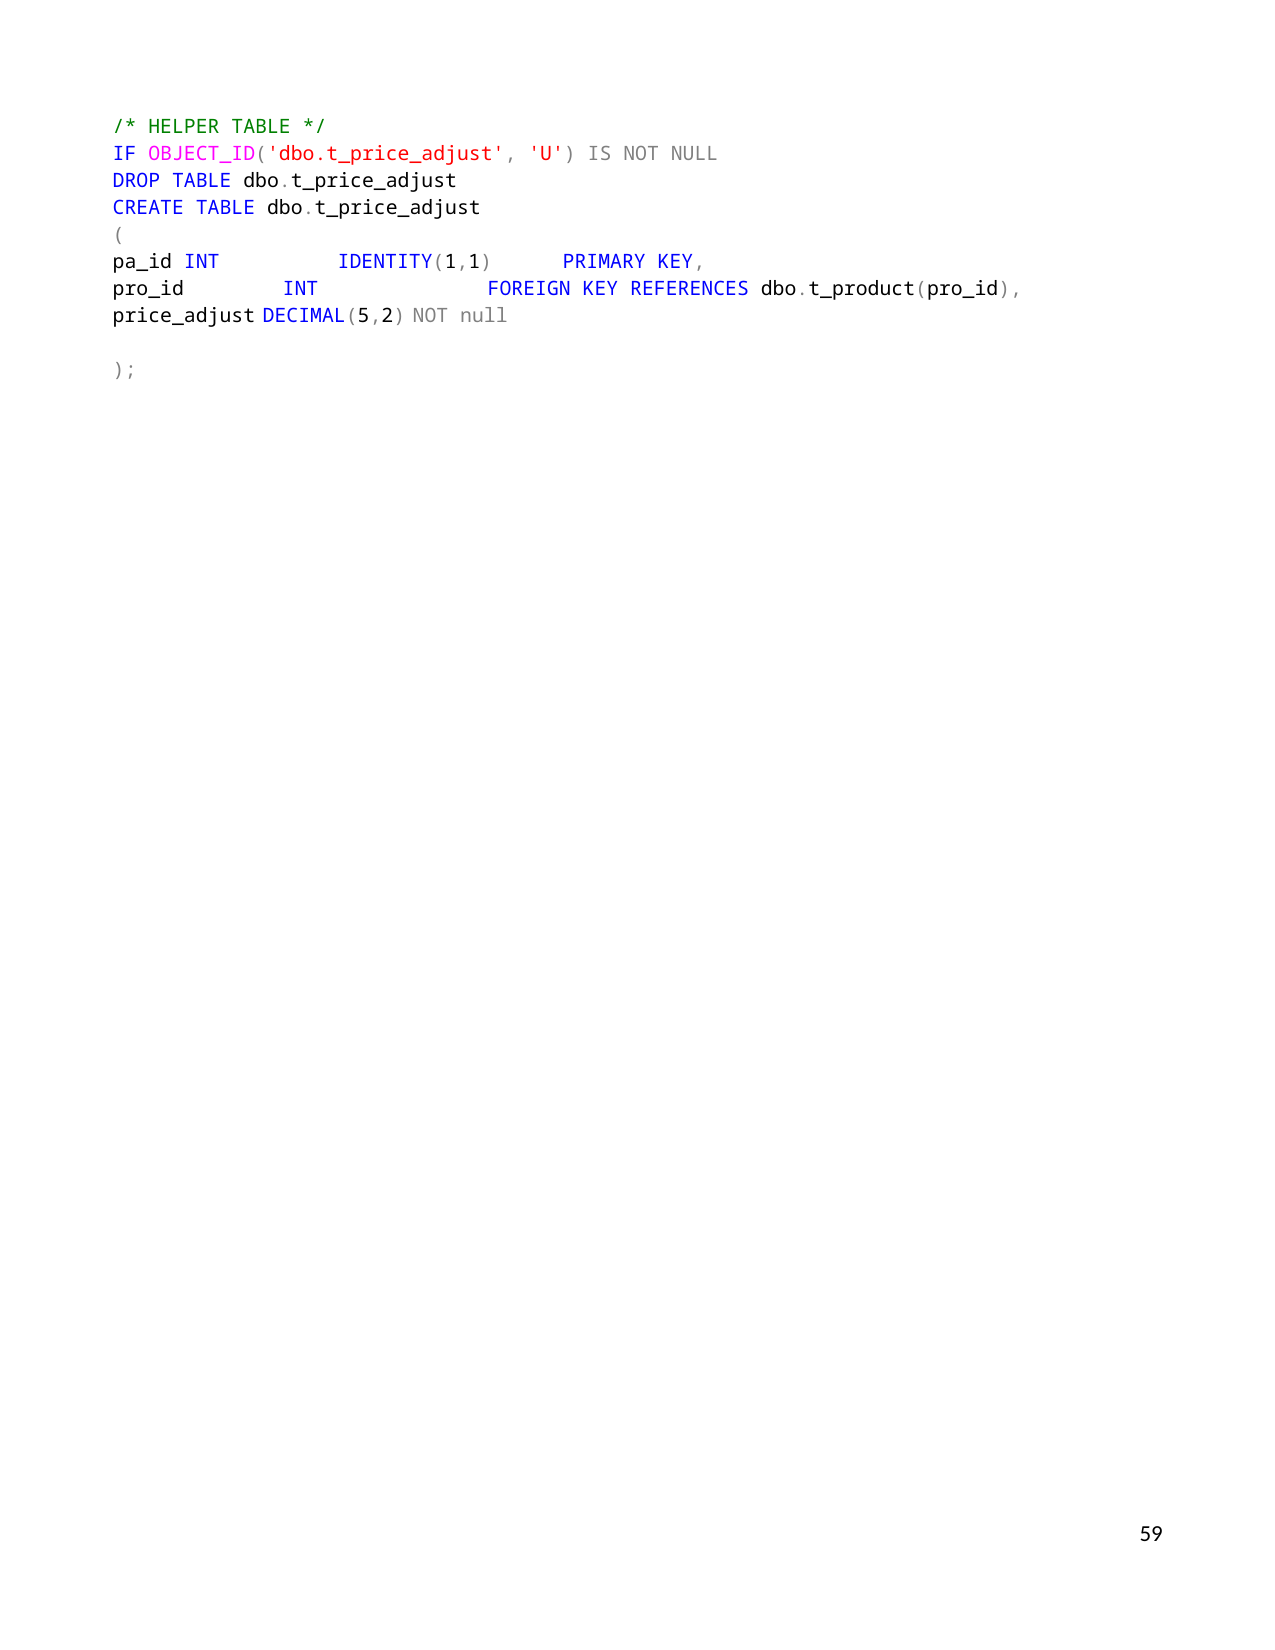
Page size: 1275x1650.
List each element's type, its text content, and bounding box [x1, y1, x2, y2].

text pro_id INT FOREIGN KEY REFERENCES dbo.t_product(pro_id), [112, 274, 1162, 301]
text price_adjust DECIMAL(5,2) NOT null [112, 301, 1162, 328]
text CREATE TABLE dbo.t_price_adjust [112, 193, 1162, 220]
text ( [112, 220, 1162, 247]
text pa_id INT IDENTITY(1,1) PRIMARY KEY, [112, 247, 1162, 274]
text /* HELPER TABLE */ [112, 112, 1162, 139]
text DROP TABLE dbo.t_price_adjust [112, 166, 1162, 193]
text ); [112, 355, 1162, 382]
text IF OBJECT_ID('dbo.t_price_adjust', 'U') IS NOT NULL [112, 139, 1162, 166]
